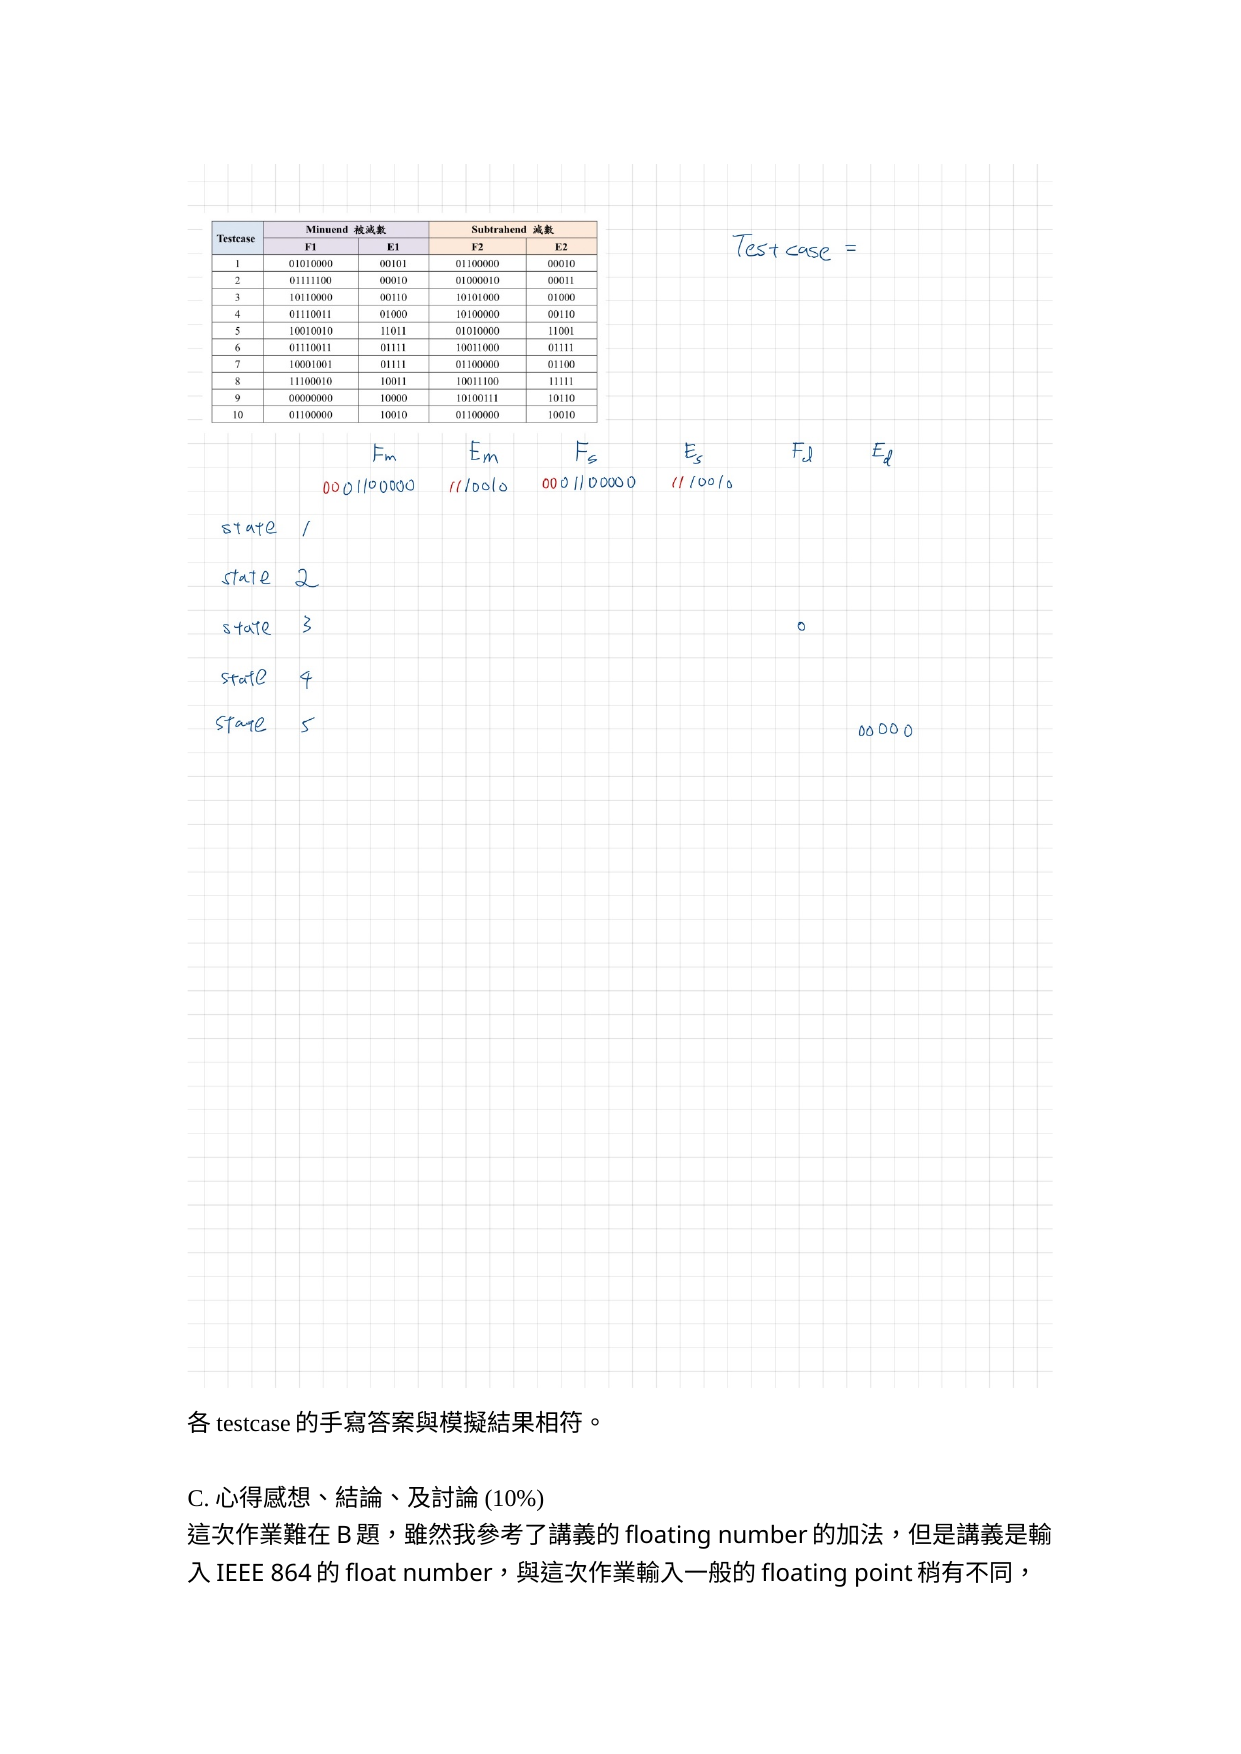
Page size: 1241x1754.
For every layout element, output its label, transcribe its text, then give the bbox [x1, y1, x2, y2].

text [187, 1514, 1053, 1589]
text C. 心得感想、結論、及討論 (10%) [187, 1477, 1053, 1514]
picture [187, 164, 1053, 1388]
text 各testcase的手寫答案與模擬結果相符。 [187, 1402, 1053, 1439]
